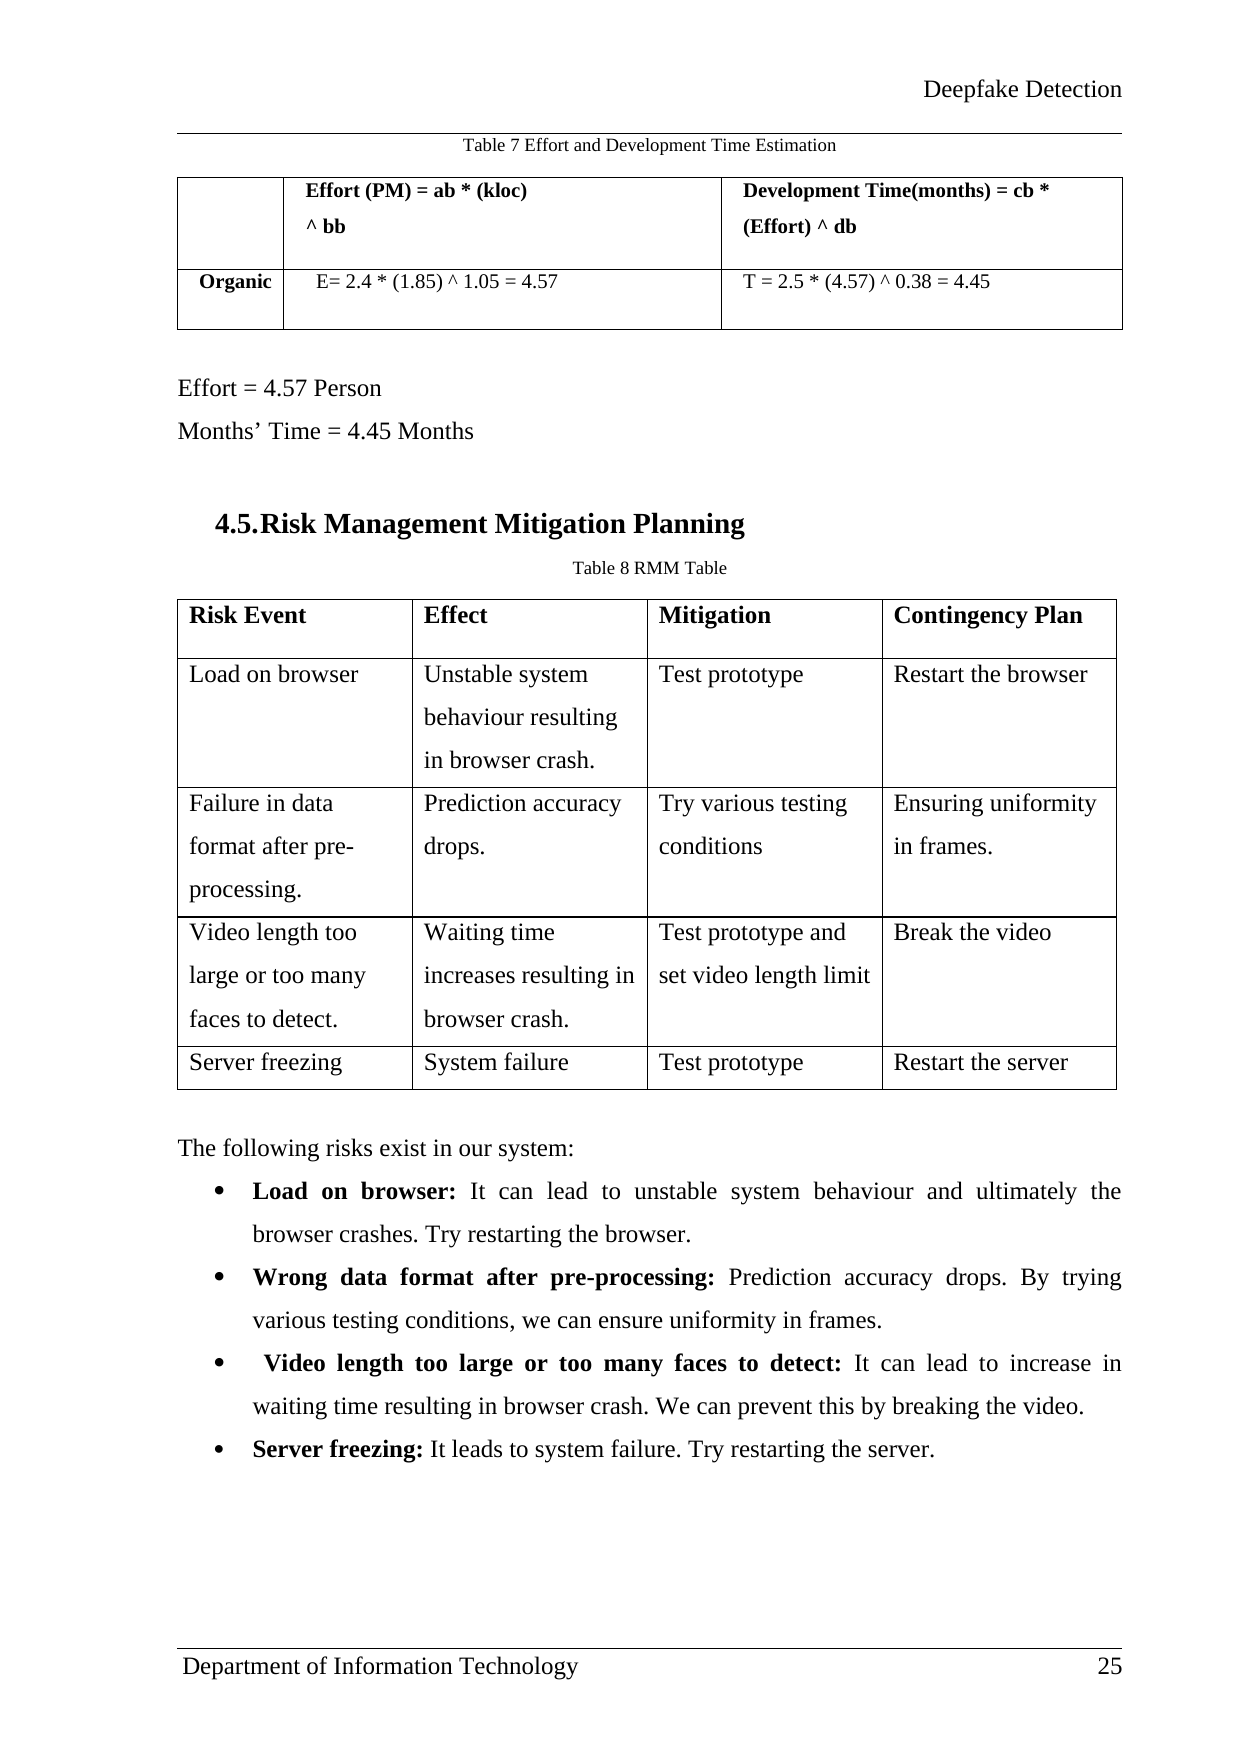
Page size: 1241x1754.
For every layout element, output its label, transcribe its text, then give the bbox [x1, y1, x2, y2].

table_cell Load on browser [178, 659, 412, 787]
table_cell Server freezing [178, 1047, 412, 1088]
text Effort = 4.57 Person [177, 373, 447, 402]
subtitle Risk Management Mitigation Planning [215, 507, 1122, 540]
table_cell Ensuring uniformity in frames. [883, 788, 1116, 916]
table_cell Prediction accuracy drops. [413, 788, 647, 916]
table_header Effort (PM) = ab * (kloc) ^ bb [284, 178, 721, 268]
table_cell Test prototype [648, 659, 882, 787]
table_cell Organic [178, 270, 283, 329]
table_cell Restart the browser [883, 659, 1116, 787]
table_cell Unstable system behaviour resulting in browser crash. [413, 659, 647, 787]
table_header Mitigation [648, 600, 882, 658]
table_header Contingency Plan [883, 600, 1116, 658]
table_cell Video length too large or too many faces to detect. [178, 918, 412, 1046]
table_cell T = 2.5 * (4.57) ^ 0.38 = 4.45 [722, 270, 1122, 329]
table_cell Break the video [883, 918, 1116, 1046]
table_cell Restart the server [883, 1047, 1116, 1088]
table_cell Waiting time increases resulting in browser crash. [413, 918, 647, 1046]
table_cell System failure [413, 1047, 647, 1088]
text The following risks exist in our system: [177, 1133, 1122, 1161]
list Wrong data format after pre-processing: Prediction accuracy drops. By trying various testing conditions, we can ensure uniformity in frames. [215, 1262, 1122, 1334]
table_header [178, 178, 283, 268]
table_header Development Time(months) = cb * (Effort) ^ db [722, 178, 1122, 268]
table_header Effect [413, 600, 647, 658]
table_cell Test prototype and set video length limit [648, 918, 882, 1046]
table_cell Failure in data format after pre-processing. [178, 788, 412, 916]
list Video length too large or too many faces to detect: It can lead to increase in waiting time resulting in browser crash. We can prevent this by breaking the video. [215, 1348, 1122, 1420]
list Load on browser: It can lead to unstable system behaviour and ultimately the browser crashes. Try restarting the browser. [215, 1176, 1122, 1248]
table_cell Try various testing conditions [648, 788, 882, 916]
table_header Risk Event [178, 600, 412, 658]
text Months’ Time = 4.45 Months [177, 416, 1127, 445]
list Server freezing: It leads to system failure. Try restarting the server. [215, 1434, 1122, 1463]
table_cell Test prototype [648, 1047, 882, 1088]
table_cell E= 2.4 * (1.85) ^ 1.05 = 4.57 [284, 270, 721, 329]
